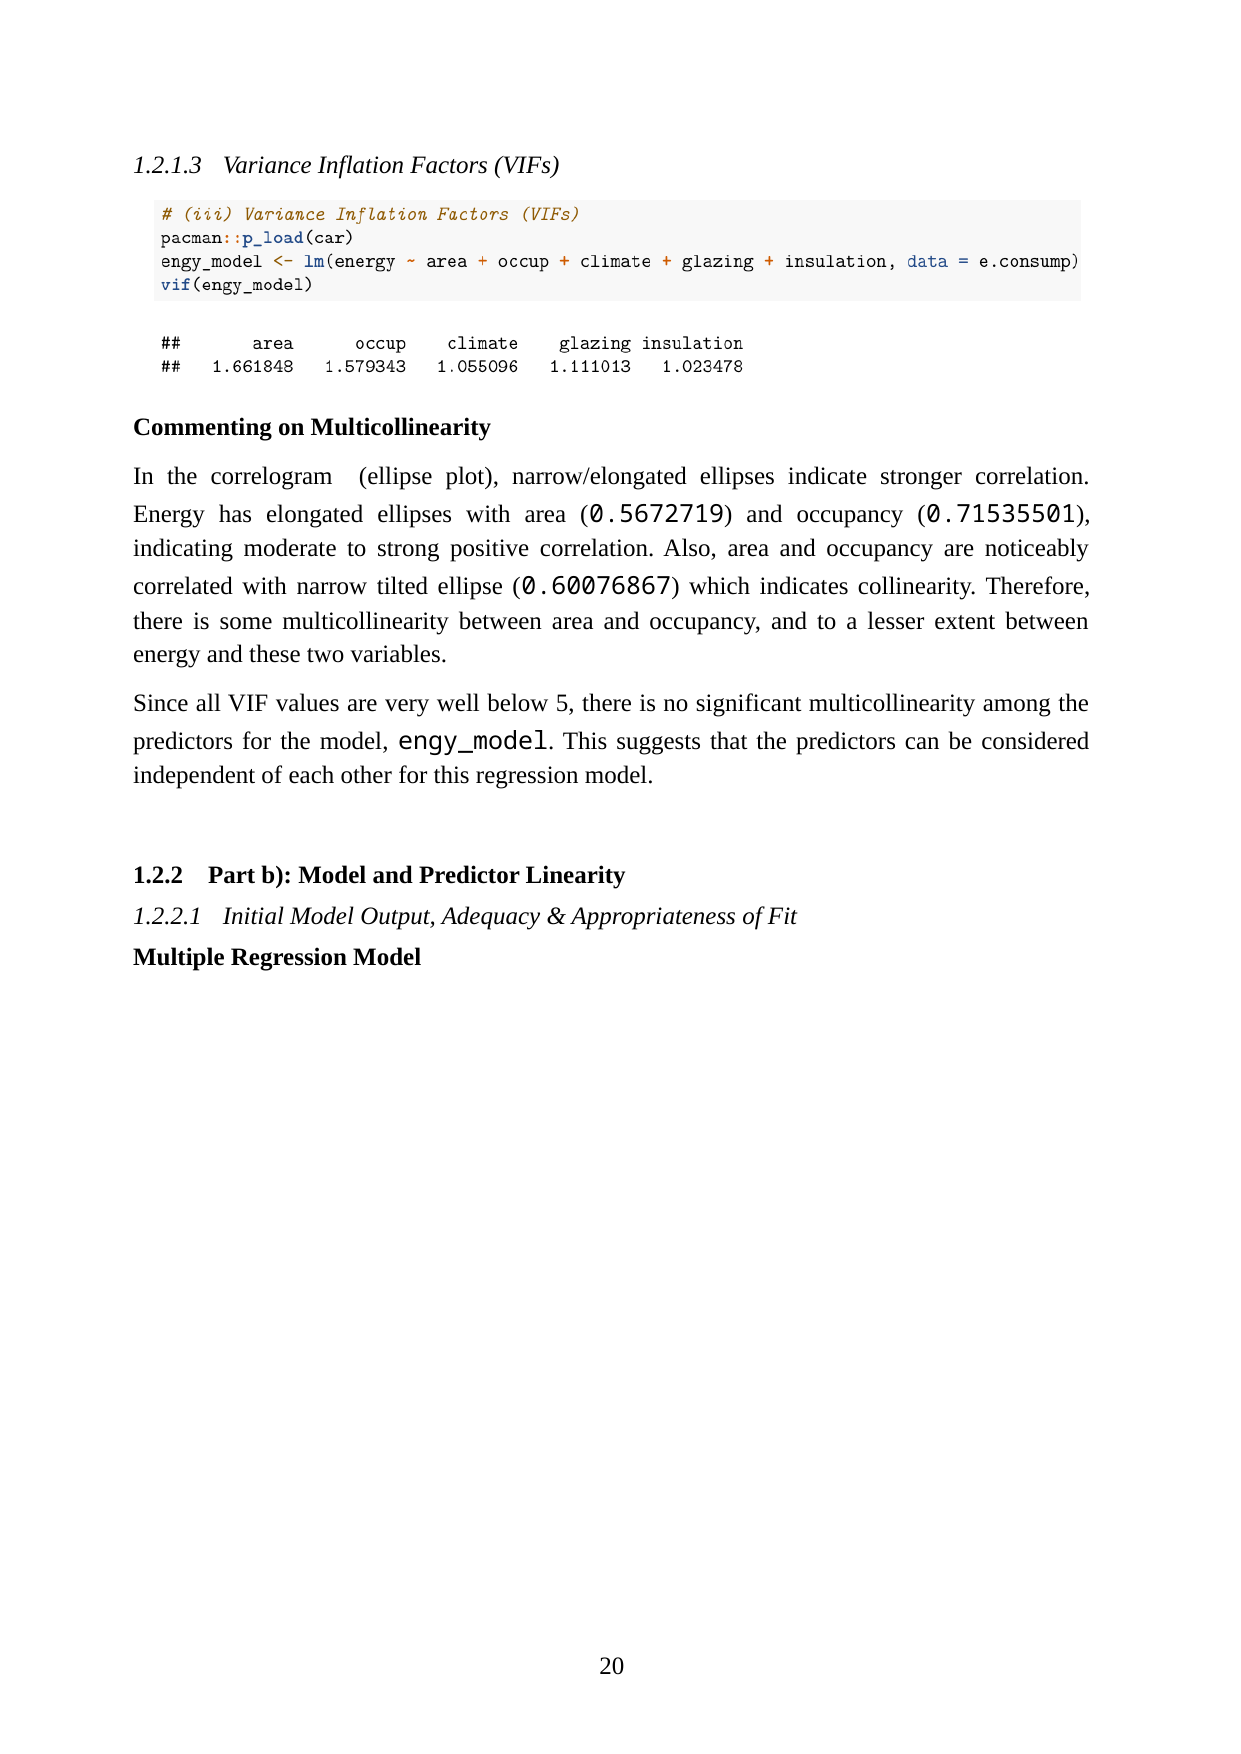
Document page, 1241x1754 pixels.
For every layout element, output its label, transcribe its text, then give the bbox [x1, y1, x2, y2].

subtitle Variance Inflation Factors (VIFs) [133, 150, 1090, 179]
text Since all VIF values are very well below 5, there is no significant multicollinearity among the predictors for the model, engy_model. This suggests that the predictors can be considered independent of each other for this regression model. [133, 688, 1090, 789]
text Multiple Regression Model [133, 942, 1090, 971]
subtitle Part b): Model and Predictor Linearity [133, 860, 1090, 889]
subtitle Initial Model Output, Adequacy & Appropriateness of Fit [133, 901, 1090, 930]
picture [132, 191, 1091, 400]
text In the correlogram (ellipse plot), narrow/elongated ellipses indicate stronger correlation. Energy has elongated ellipses with area (0.5672719) and occupancy (0.71535501), indicating moderate to strong positive correlation. Also, area and occupancy are noticeably correlated with narrow tilted ellipse (0.60076867) which indicates collinearity. Therefore, there is some multicollinearity between area and occupancy, and to a lesser extent between energy and these two variables. [133, 461, 1090, 667]
text Commenting on Multicollinearity [133, 412, 1090, 440]
